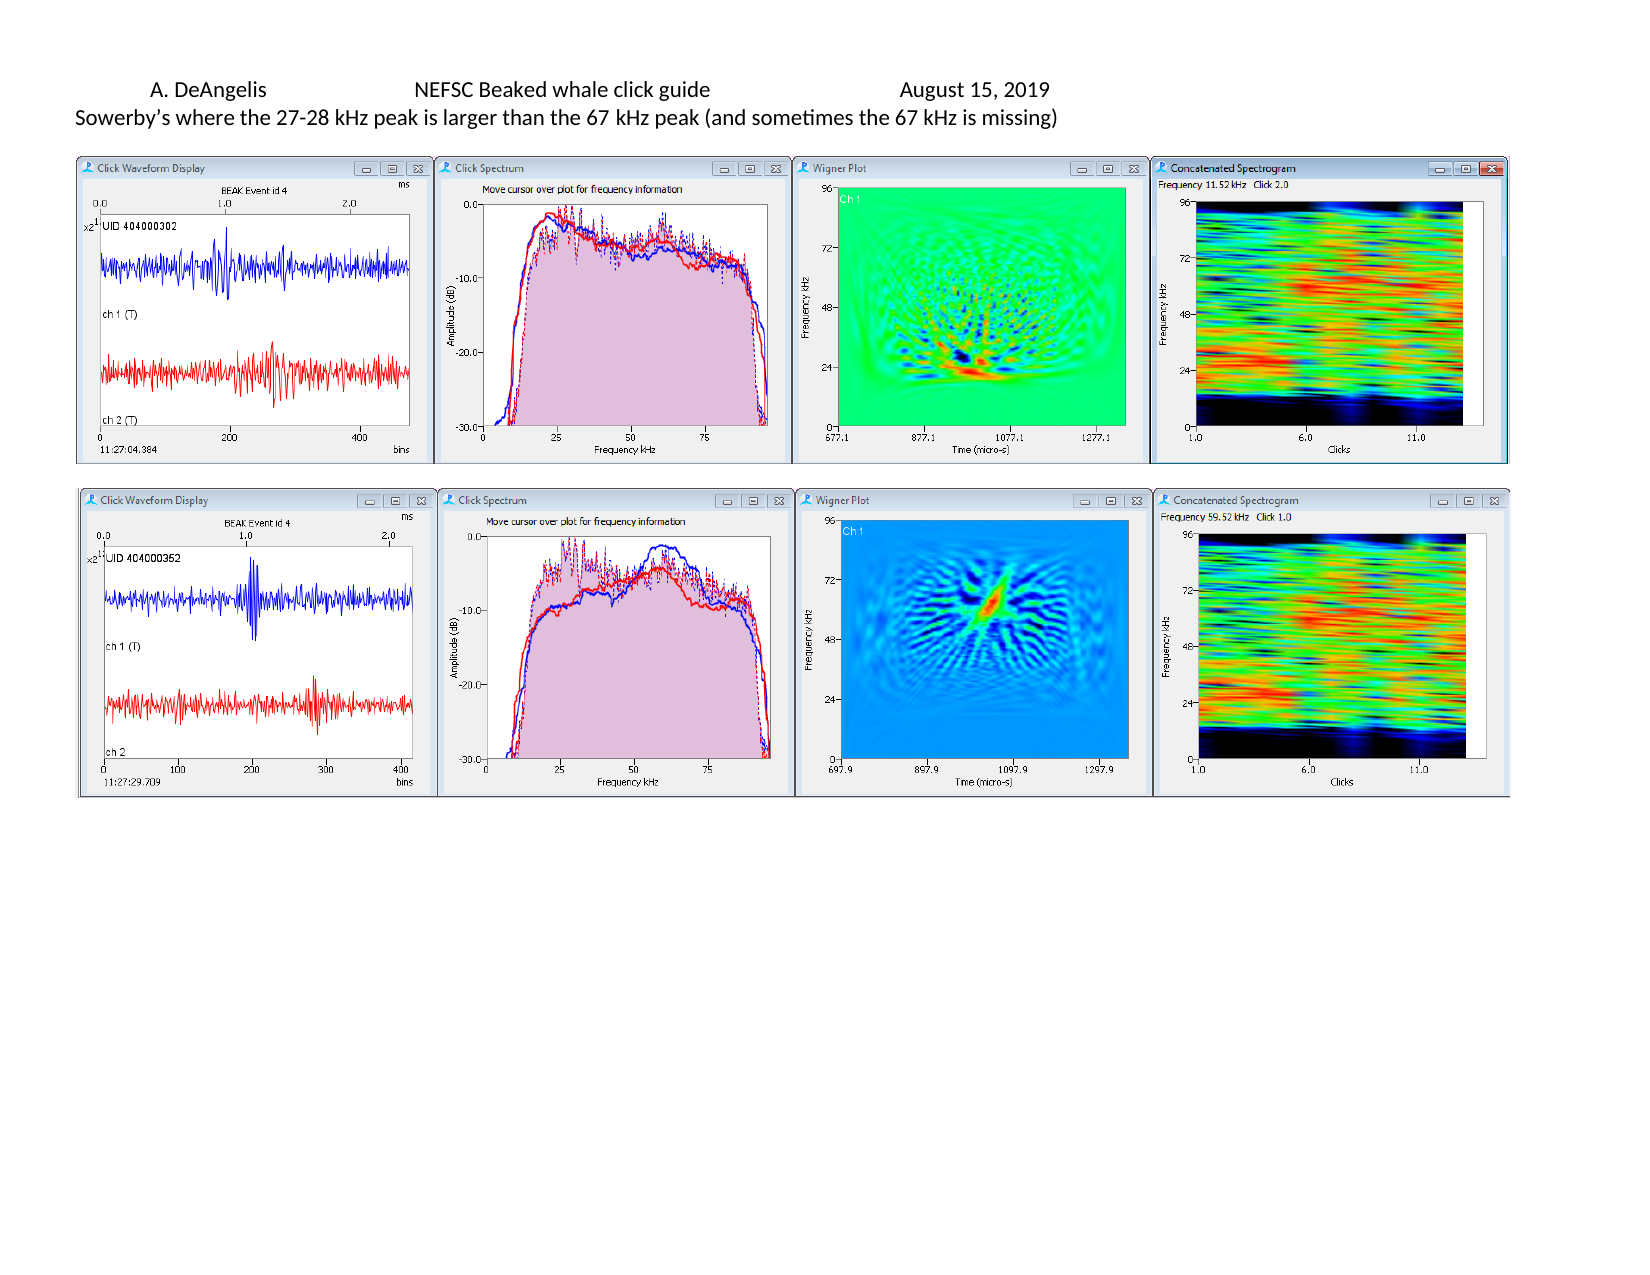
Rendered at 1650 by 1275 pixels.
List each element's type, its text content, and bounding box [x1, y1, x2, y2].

picture [75, 488, 1510, 798]
picture [75, 156, 1510, 464]
text Sowerby’s where the 27-28 kHz peak is larger than the 67 kHz peak (and sometimes the 67 kHz is missing) [75, 103, 1575, 131]
